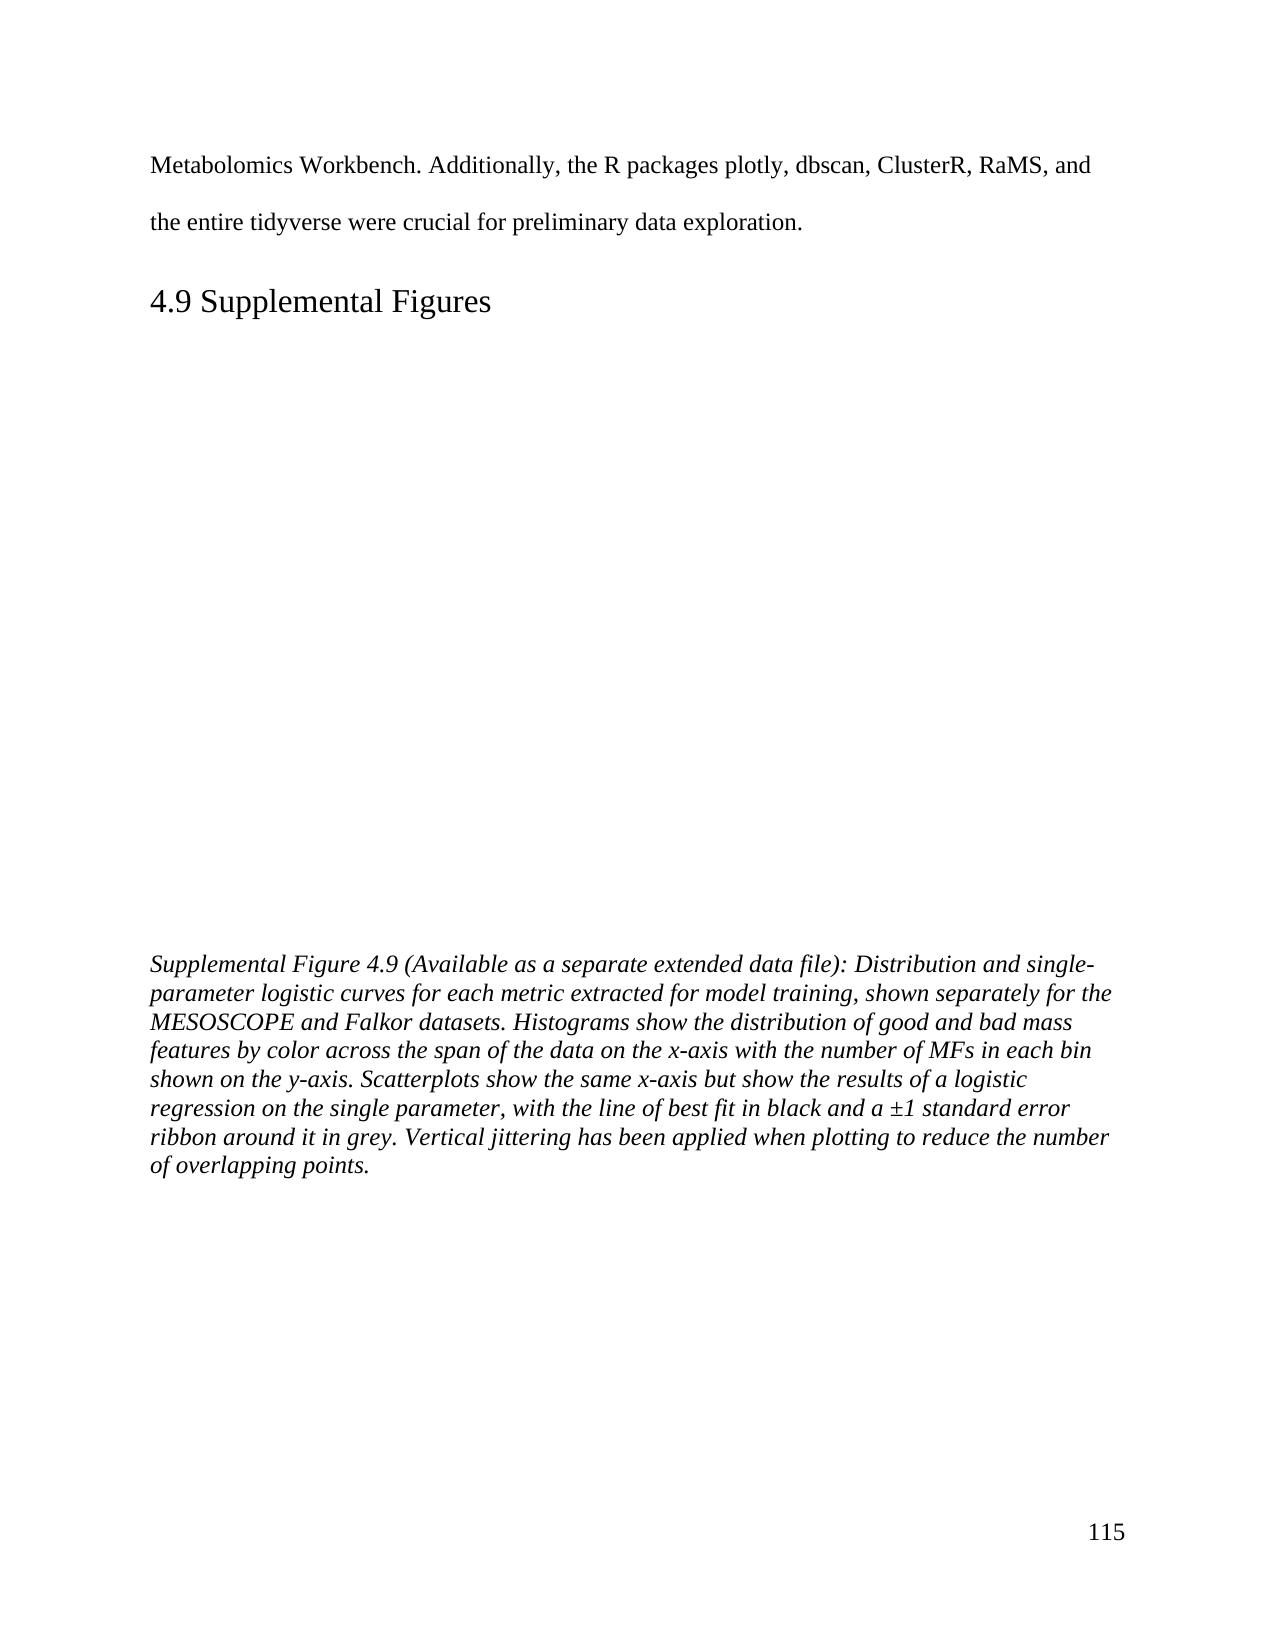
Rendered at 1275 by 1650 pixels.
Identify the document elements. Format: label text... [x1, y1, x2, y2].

subtitle 4.9 Supplemental Figures [150, 282, 1125, 320]
text Supplemental Figure 4.9 (Available as a separate extended data file): Distribution and single-parameter logistic curves for each metric extracted for model training, shown separately for the MESOSCOPE and Falkor datasets. Histograms show the distribution of good and bad mass features by color across the span of the data on the x-axis with the number of MFs in each bin shown on the y-axis. Scatterplots show the same x-axis but show the results of a logistic regression on the single parameter, with the line of best fit in black and a ±1 standard error ribbon around it in grey. Vertical jittering has been applied when plotting to reduce the number of overlapping points. [150, 949, 1125, 1179]
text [150, 150, 1125, 236]
